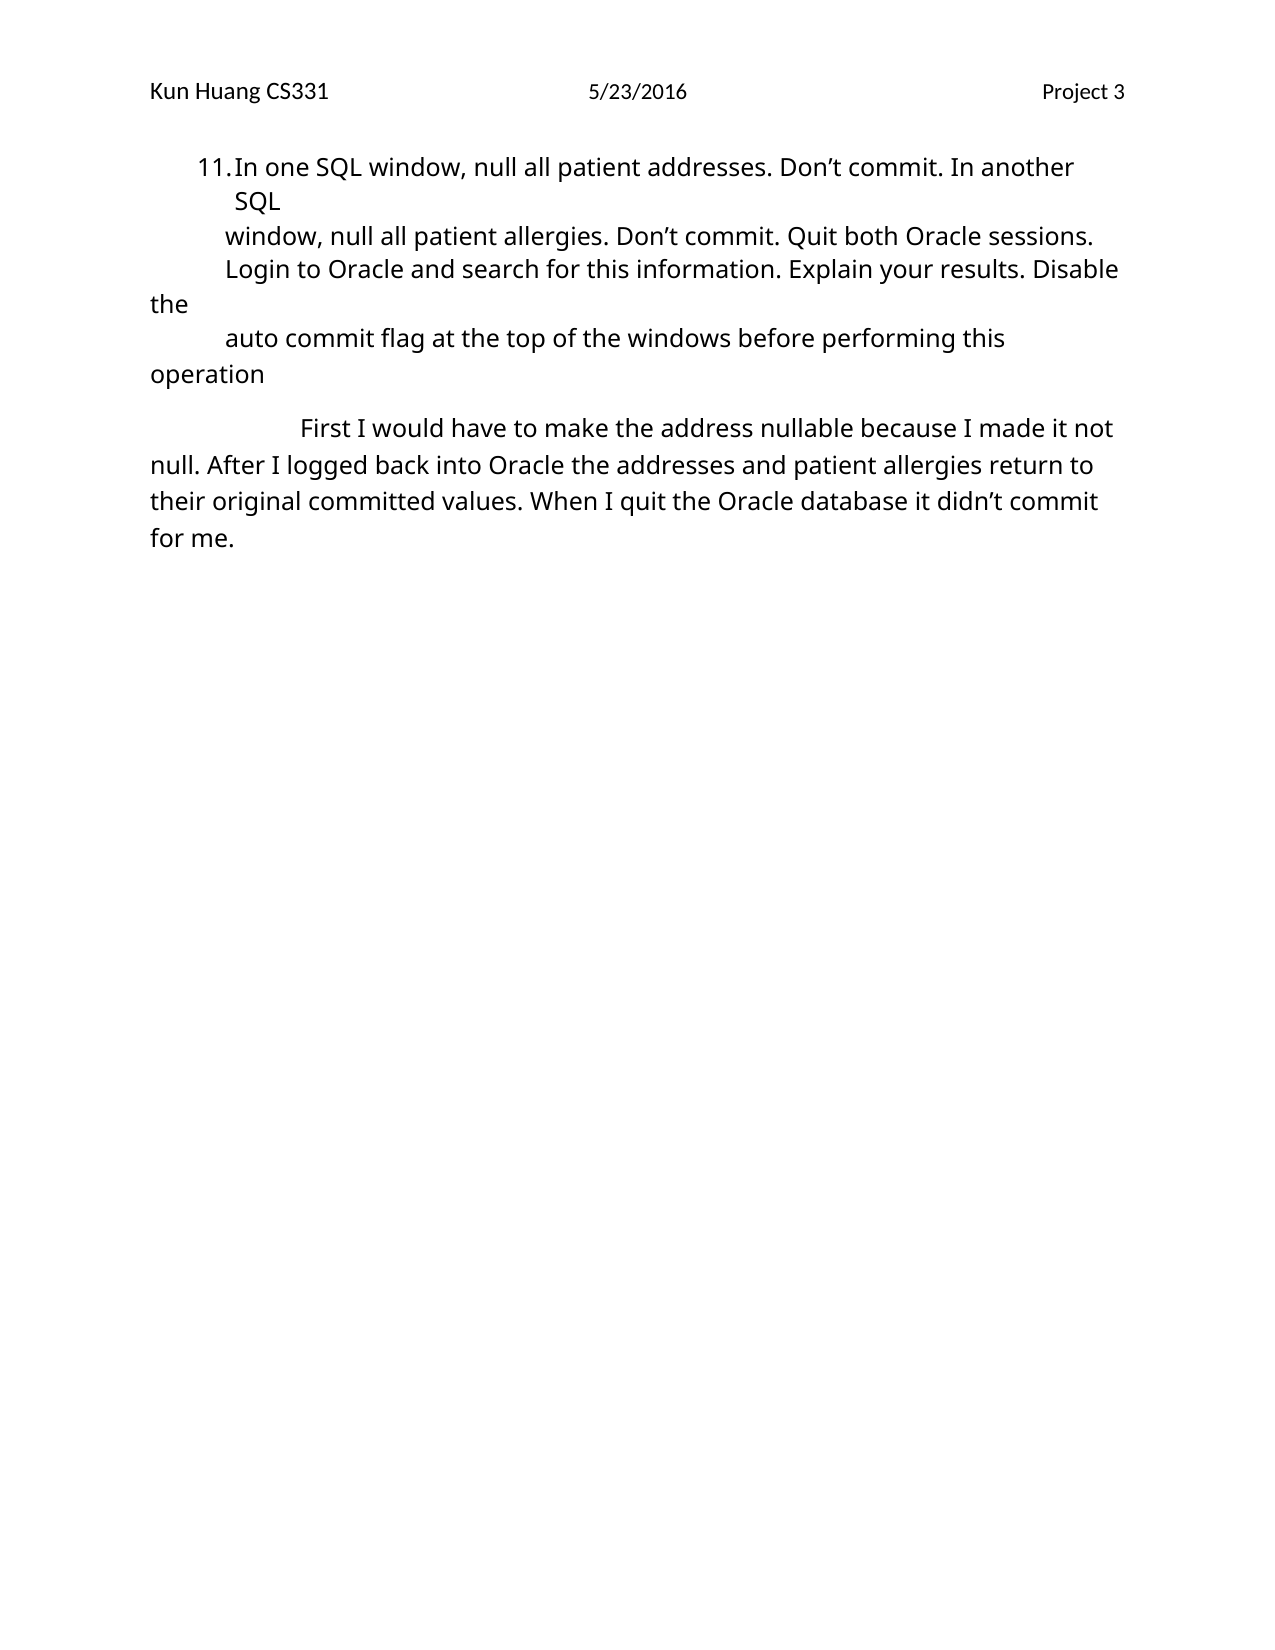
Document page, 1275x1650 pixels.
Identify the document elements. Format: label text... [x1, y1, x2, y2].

text auto commit flag at the top of the windows before performing this operation [150, 320, 1125, 391]
list In one SQL window, null all patient addresses. Don’t commit. In another SQL [197, 150, 1125, 218]
text window, null all patient allergies. Don’t commit. Quit both Oracle sessions. [150, 218, 1125, 252]
text First I would have to make the address nullable because I made it not null. After I logged back into Oracle the addresses and patient allergies return to their original committed values. When I quit the Oracle database it didn’t commit for me. [150, 411, 1125, 555]
text Login to Oracle and search for this information. Explain your results. Disable the [150, 252, 1125, 320]
